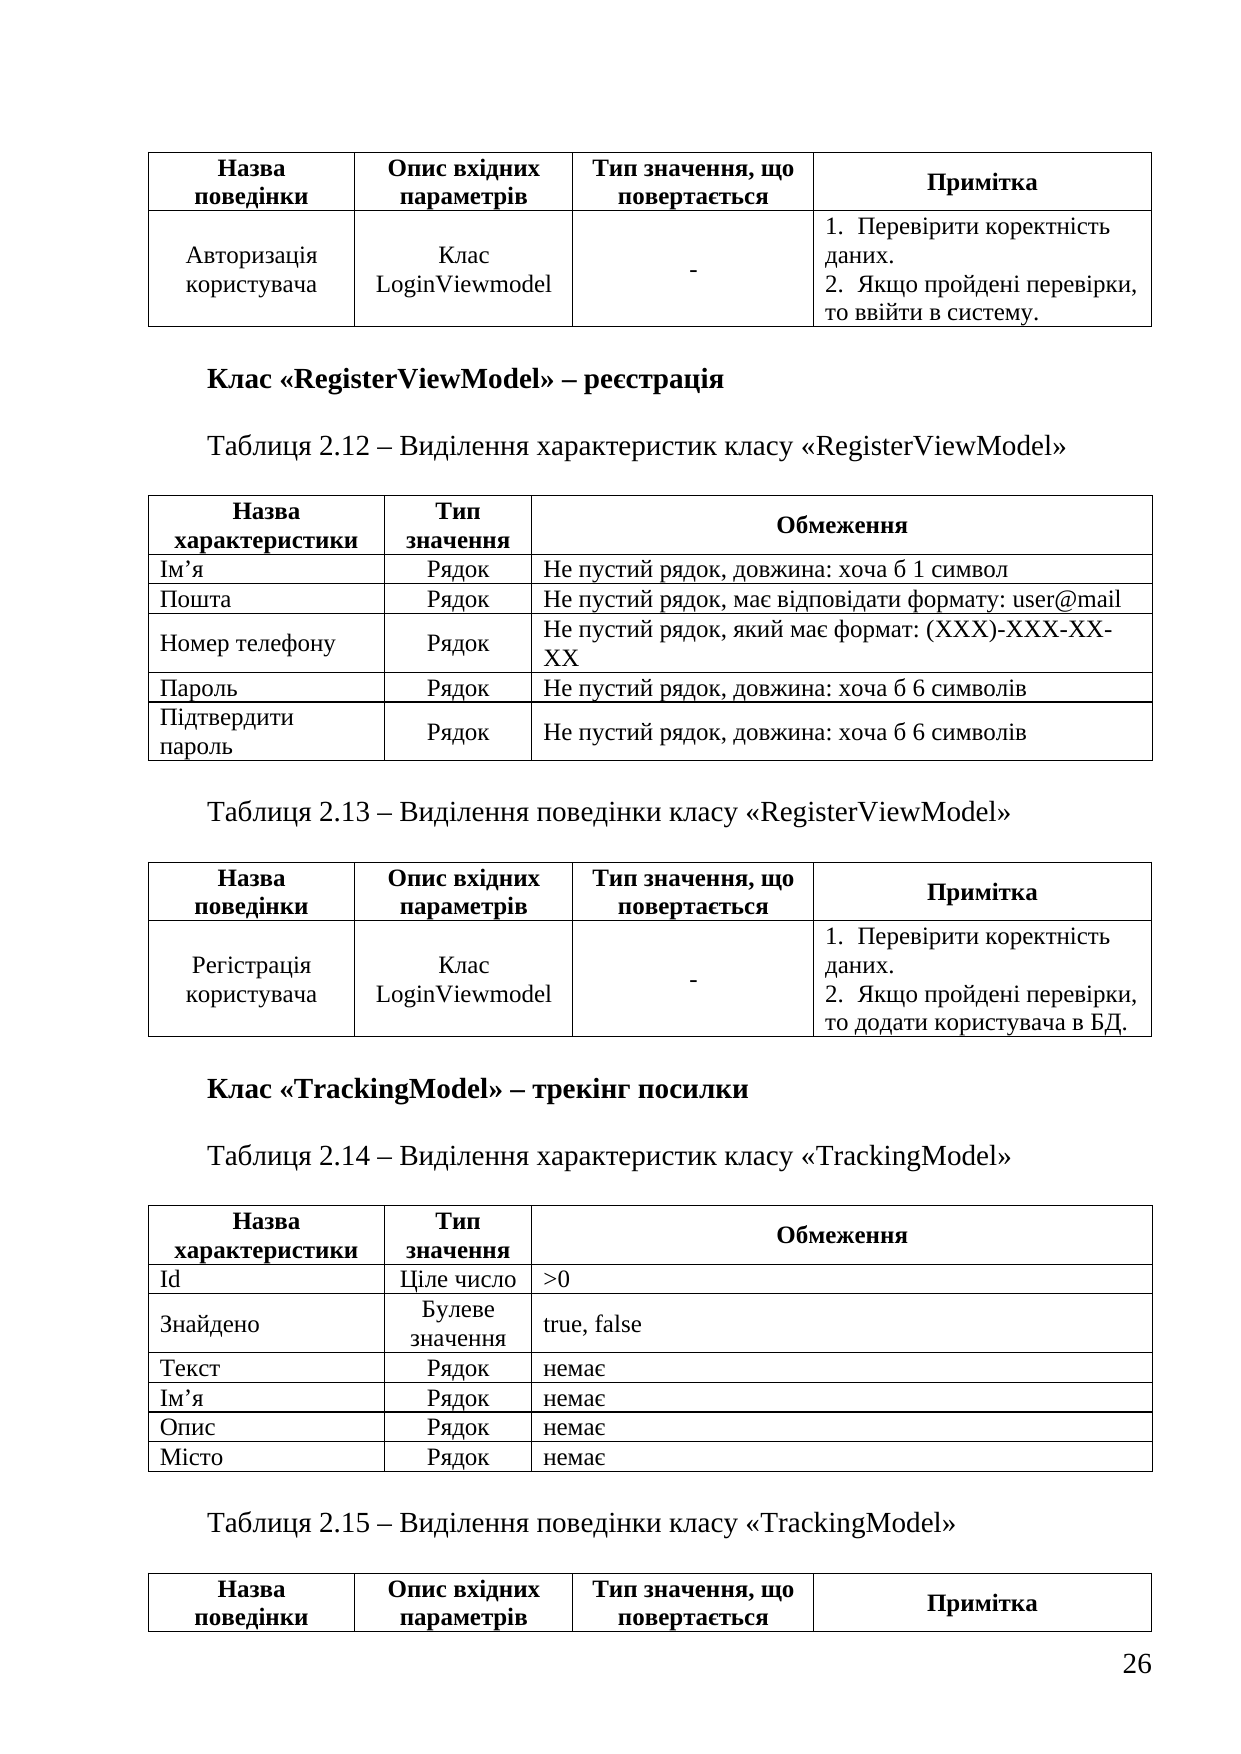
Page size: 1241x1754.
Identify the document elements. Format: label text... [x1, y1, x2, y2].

table_header Тип значення [385, 496, 531, 553]
table_cell немає [532, 1413, 1152, 1441]
table_header Тип значення [385, 1206, 531, 1263]
table_cell Ім’я [149, 1383, 384, 1411]
table_cell Рядок [385, 614, 531, 672]
table_header Примітка [814, 153, 1151, 210]
table_cell Рядок [385, 1383, 531, 1411]
table_cell >0 [532, 1265, 1152, 1293]
table_cell Не пустий рядок, має відповідати формату: user@mail [532, 584, 1152, 613]
table_cell Клас LoginViewmodel [355, 211, 572, 326]
table_cell Не пустий рядок, довжина: хоча б 6 символів [532, 703, 1152, 760]
table_cell Перевірити коректність даних. Якщо пройдені перевірки, то ввійти в систему. [814, 211, 1151, 326]
table_cell Клас LoginViewmodel [355, 921, 572, 1036]
table_cell Рядок [385, 1442, 531, 1471]
text Таблиця 2.12 – Виділення характеристик класу «RegisterViewModel» [148, 428, 1152, 461]
table_cell немає [532, 1442, 1152, 1471]
table_header Назва характеристики [149, 496, 384, 553]
table_cell Номер телефону [149, 614, 384, 672]
table_cell Id [149, 1265, 384, 1293]
table_header Обмеження [532, 1206, 1152, 1263]
table_cell Підтвердити пароль [149, 703, 384, 760]
table_cell Не пустий рядок, який має формат: (XXX)-XXX-XX-XX [532, 614, 1152, 672]
table_cell Текст [149, 1353, 384, 1382]
table_cell Авторизація користувача [149, 211, 354, 326]
table_cell Не пустий рядок, довжина: хоча б 1 символ [532, 555, 1152, 583]
table_cell Рядок [385, 584, 531, 613]
table_cell Рядок [385, 1413, 531, 1441]
table_cell Пароль [149, 673, 384, 701]
text Клас «RegisterViewModel» – реєстрація [148, 361, 1152, 394]
table_cell Не пустий рядок, довжина: хоча б 6 символів [532, 673, 1152, 701]
table_header Обмеження [532, 496, 1152, 553]
table_header Опис вхідних параметрів [355, 153, 572, 210]
table_header Опис вхідних параметрів [355, 863, 572, 920]
table_cell Рядок [385, 703, 531, 760]
table_cell Знайдено [149, 1294, 384, 1352]
table_header Примітка [814, 863, 1151, 920]
table_header Опис вхідних параметрів [355, 1574, 572, 1631]
table_cell true, false [532, 1294, 1152, 1352]
table_cell Пошта [149, 584, 384, 613]
table_cell Булеве значення [385, 1294, 531, 1352]
text Клас «TrackingModel» – трекінг посилки [148, 1071, 1152, 1104]
table_cell Перевірити коректність даних. Якщо пройдені перевірки, то додати користувача в БД. [814, 921, 1151, 1036]
text Таблиця 2.13 – Виділення поведінки класу «RegisterViewModel» [148, 794, 1152, 828]
table_cell Місто [149, 1442, 384, 1471]
table_header Примітка [814, 1574, 1151, 1631]
table_header Назва поведінки [149, 1574, 354, 1631]
table_header Тип значення, що повертається [573, 863, 813, 920]
table_cell Опис [149, 1413, 384, 1441]
table_header Тип значення, що повертається [573, 153, 813, 210]
table_cell Рядок [385, 555, 531, 583]
text Таблиця 2.14 – Виділення характеристик класу «TrackingModel» [148, 1138, 1152, 1171]
table_cell Регістрація користувача [149, 921, 354, 1036]
table_cell - [573, 921, 813, 1036]
table_cell немає [532, 1383, 1152, 1411]
table_cell Ім’я [149, 555, 384, 583]
text Таблиця 2.15 – Виділення поведінки класу «TrackingModel» [148, 1506, 1152, 1539]
table_header Тип значення, що повертається [573, 1574, 813, 1631]
table_header Назва поведінки [149, 863, 354, 920]
table_cell - [573, 211, 813, 326]
table_cell немає [532, 1353, 1152, 1382]
table_cell Рядок [385, 1353, 531, 1382]
table_header Назва поведінки [149, 153, 354, 210]
table_header Назва характеристики [149, 1206, 384, 1263]
table_cell Рядок [385, 673, 531, 701]
table_cell Ціле число [385, 1265, 531, 1293]
